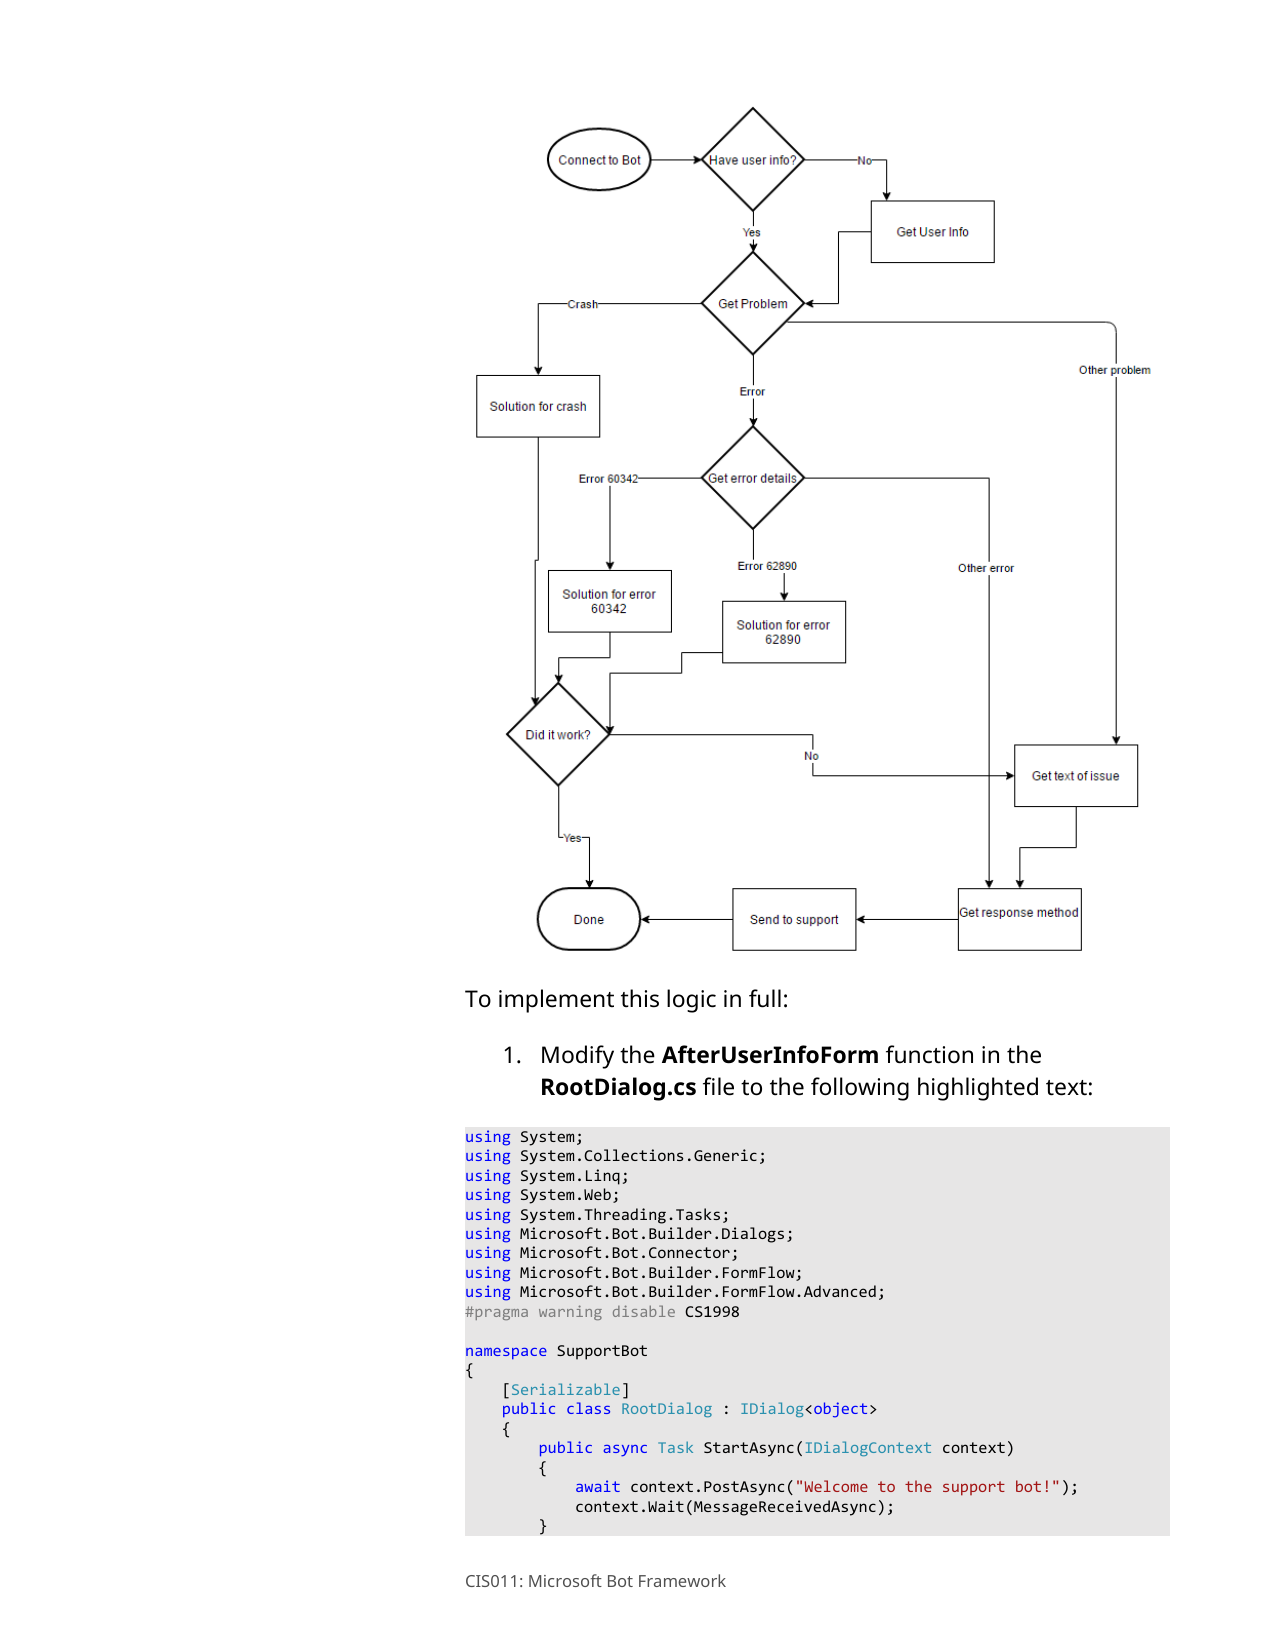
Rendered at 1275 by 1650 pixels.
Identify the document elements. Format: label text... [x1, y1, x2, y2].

text { [465, 1361, 1170, 1380]
text await context.PostAsync("Welcome to the support bot!"); [465, 1477, 1170, 1497]
text context.Wait(MessageReceivedAsync); [465, 1497, 1170, 1516]
text using Microsoft.Bot.Connector; [465, 1244, 1170, 1263]
list Modify the AfterUserInfoForm function in the RootDialog.cs file to the following highlighted text: [502, 1039, 1170, 1102]
text public class RootDialog : IDialog<object> [465, 1399, 1170, 1419]
text namespace SupportBot [465, 1341, 1170, 1361]
text using Microsoft.Bot.Builder.FormFlow.Advanced; [465, 1283, 1170, 1302]
text { [465, 1419, 1170, 1438]
text } [465, 1516, 1170, 1536]
text using Microsoft.Bot.Builder.Dialogs; [465, 1224, 1170, 1244]
text using Microsoft.Bot.Builder.FormFlow; [465, 1263, 1170, 1283]
text using System.Linq; [465, 1166, 1170, 1185]
text using System; [465, 1127, 1170, 1146]
text [Serializable] [465, 1380, 1170, 1399]
text using System.Collections.Generic; [465, 1146, 1170, 1166]
picture [465, 105, 1170, 959]
text public async Task StartAsync(IDialogContext context) [465, 1438, 1170, 1458]
text using System.Threading.Tasks; [465, 1205, 1170, 1224]
text #pragma warning disable CS1998 [465, 1302, 1170, 1322]
text using System.Web; [465, 1185, 1170, 1205]
text To implement this logic in full: [465, 983, 1170, 1014]
text { [465, 1458, 1170, 1477]
